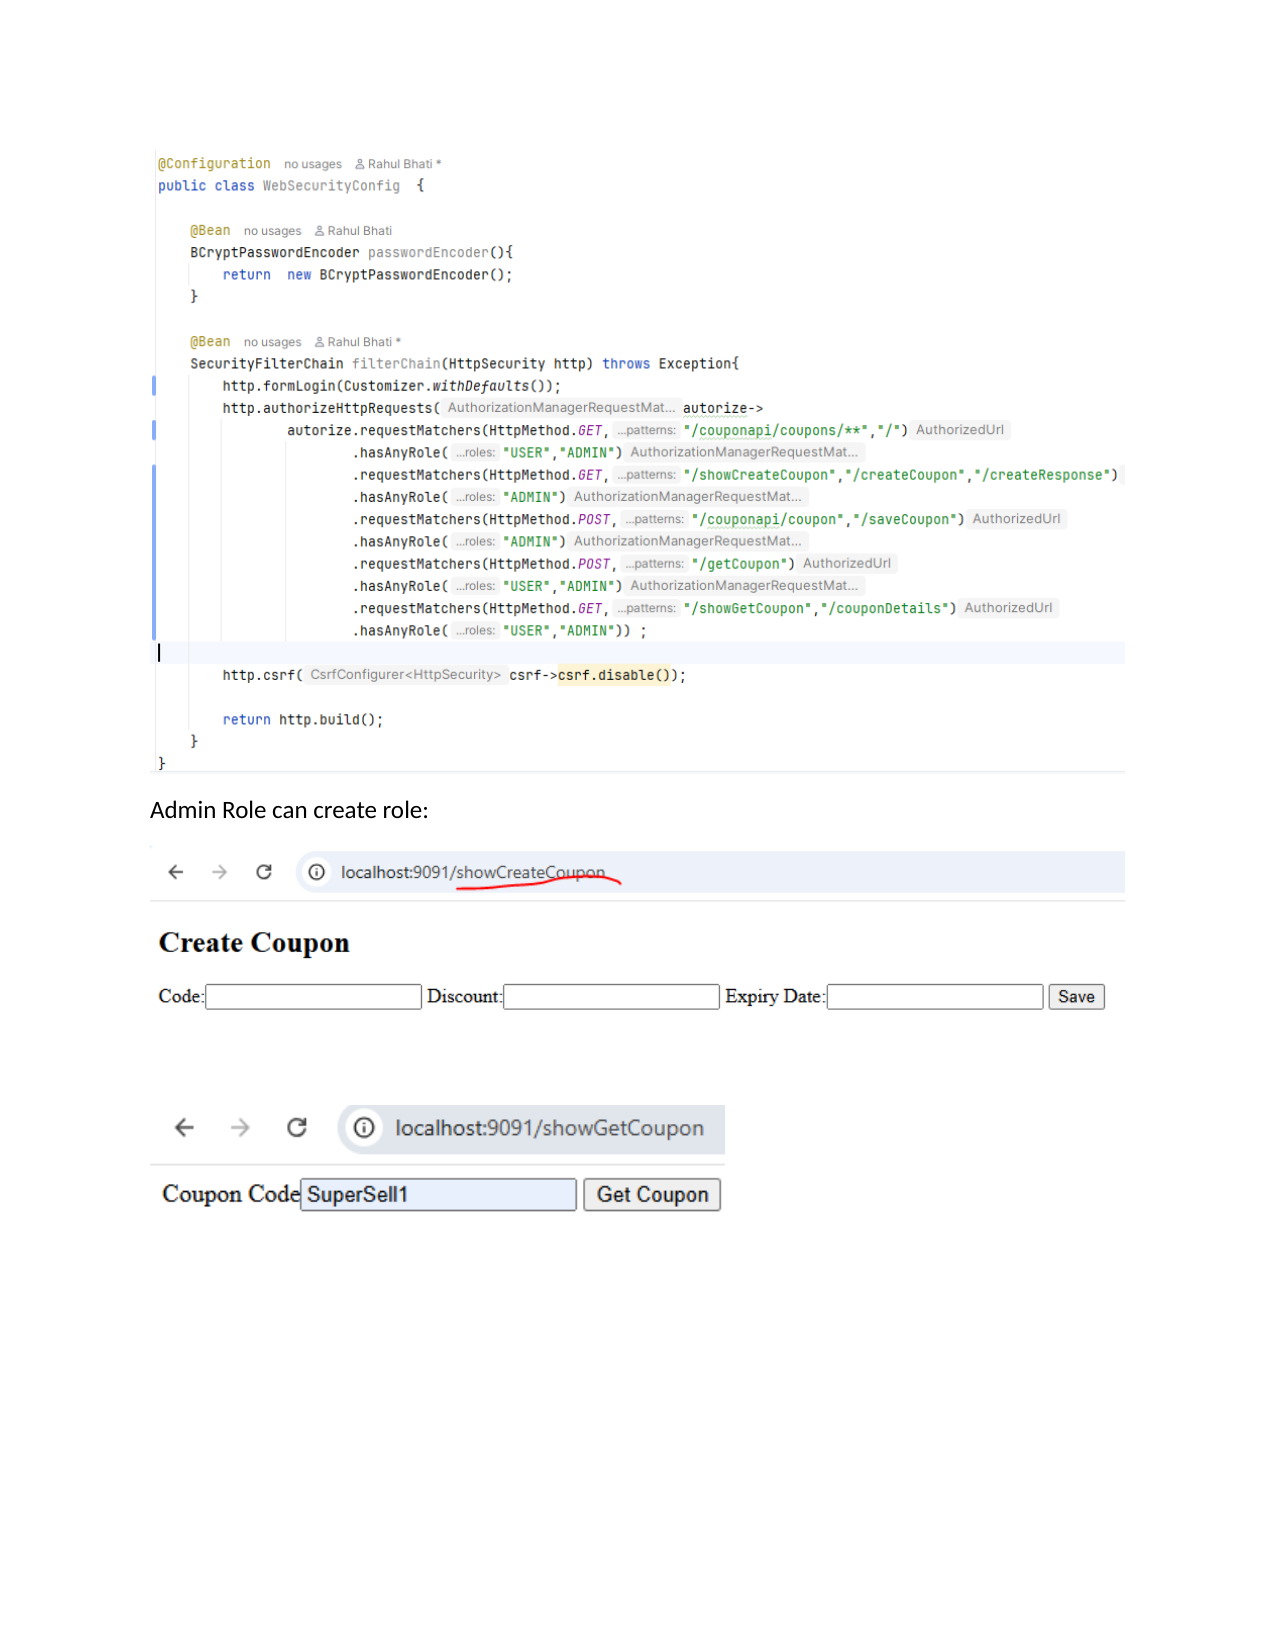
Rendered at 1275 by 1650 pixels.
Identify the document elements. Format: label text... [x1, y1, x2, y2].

picture [150, 1105, 725, 1229]
picture [150, 846, 1125, 1032]
text Admin Role can create role: [150, 794, 1125, 825]
picture [150, 150, 1125, 774]
